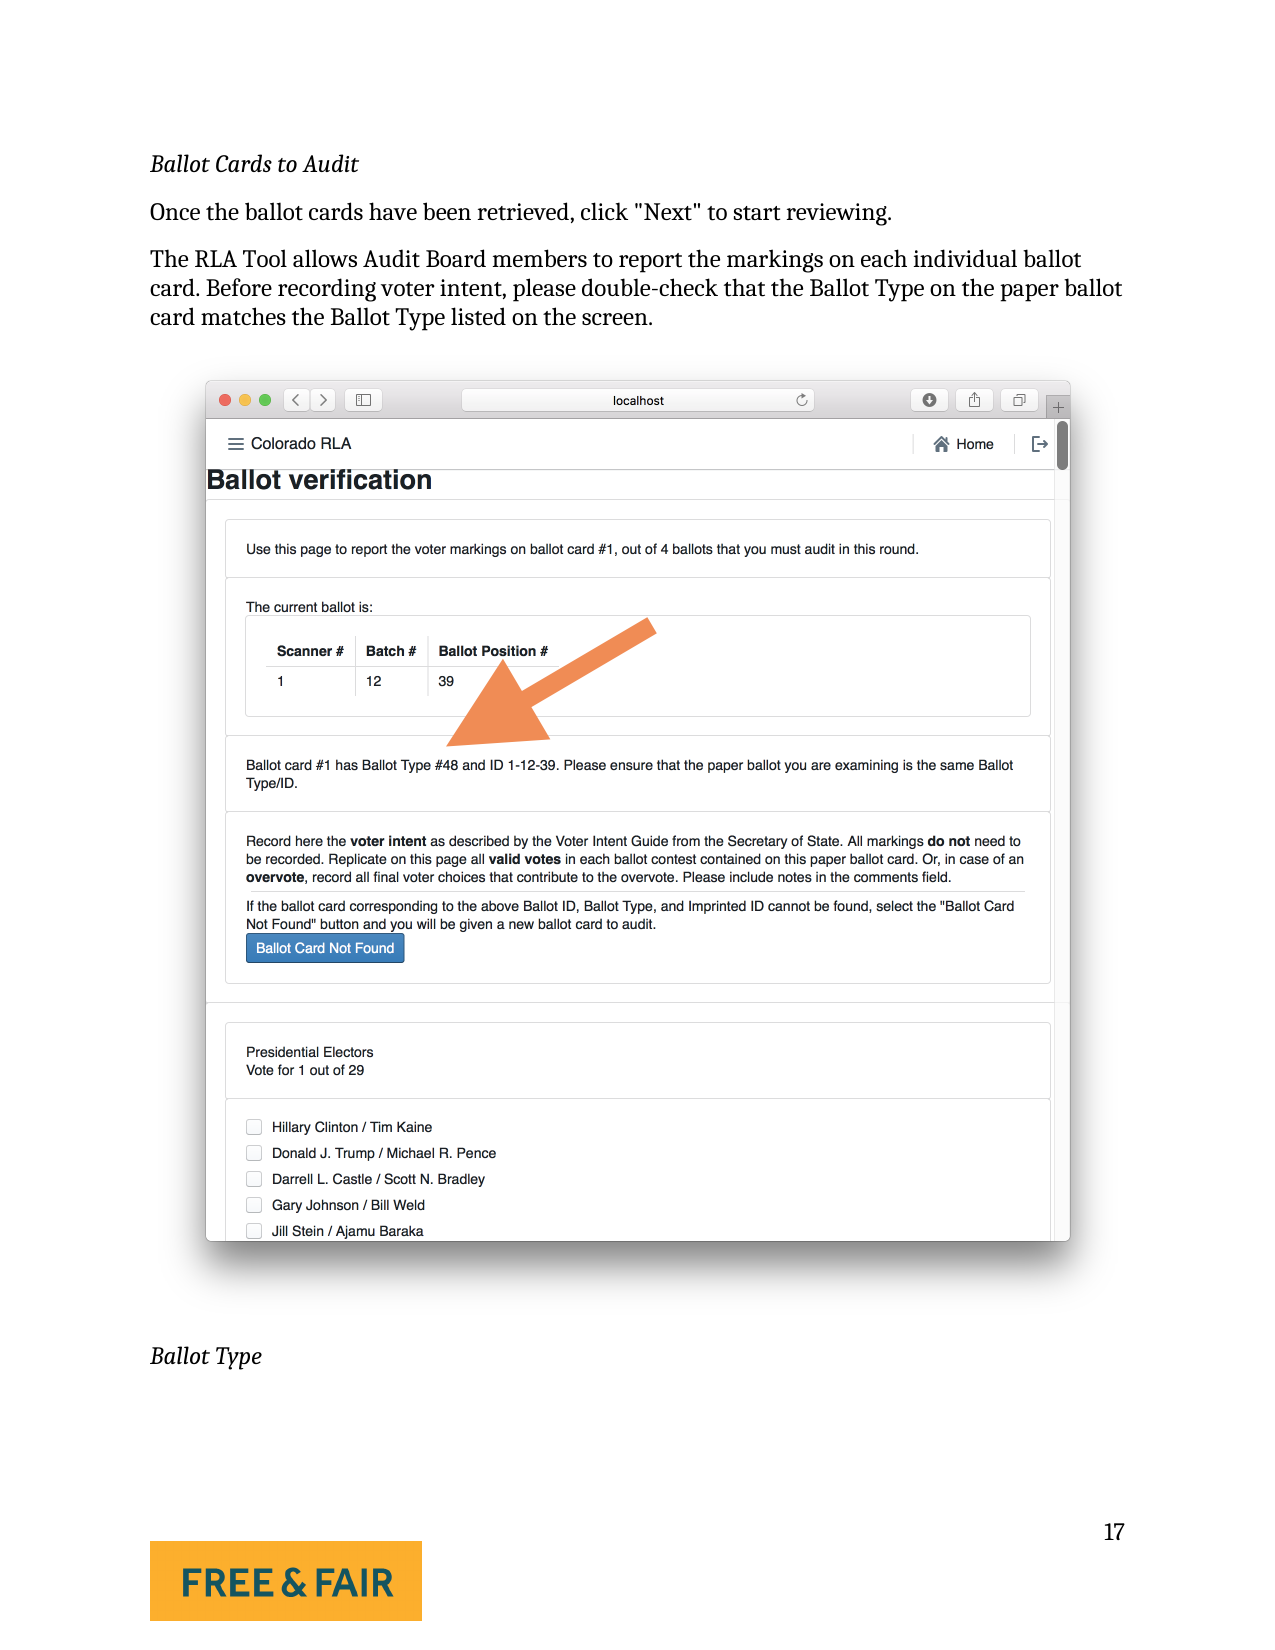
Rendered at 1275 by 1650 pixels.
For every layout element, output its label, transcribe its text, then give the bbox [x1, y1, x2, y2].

text Once the ballot cards have been retrieved, click "Next" to start reviewing. [150, 197, 1125, 226]
text Ballot Cards to Audit [150, 150, 1125, 179]
text The RLA Tool allows Audit Board members to report the markings on each individual ballot card. Before recording voter intent, please double-check that the Ballot Type on the paper ballot card matches the Ballot Type listed on the screen. [150, 245, 1125, 331]
text Ballot Type [150, 1342, 1125, 1371]
picture [150, 350, 1125, 1321]
picture [150, 1541, 422, 1621]
